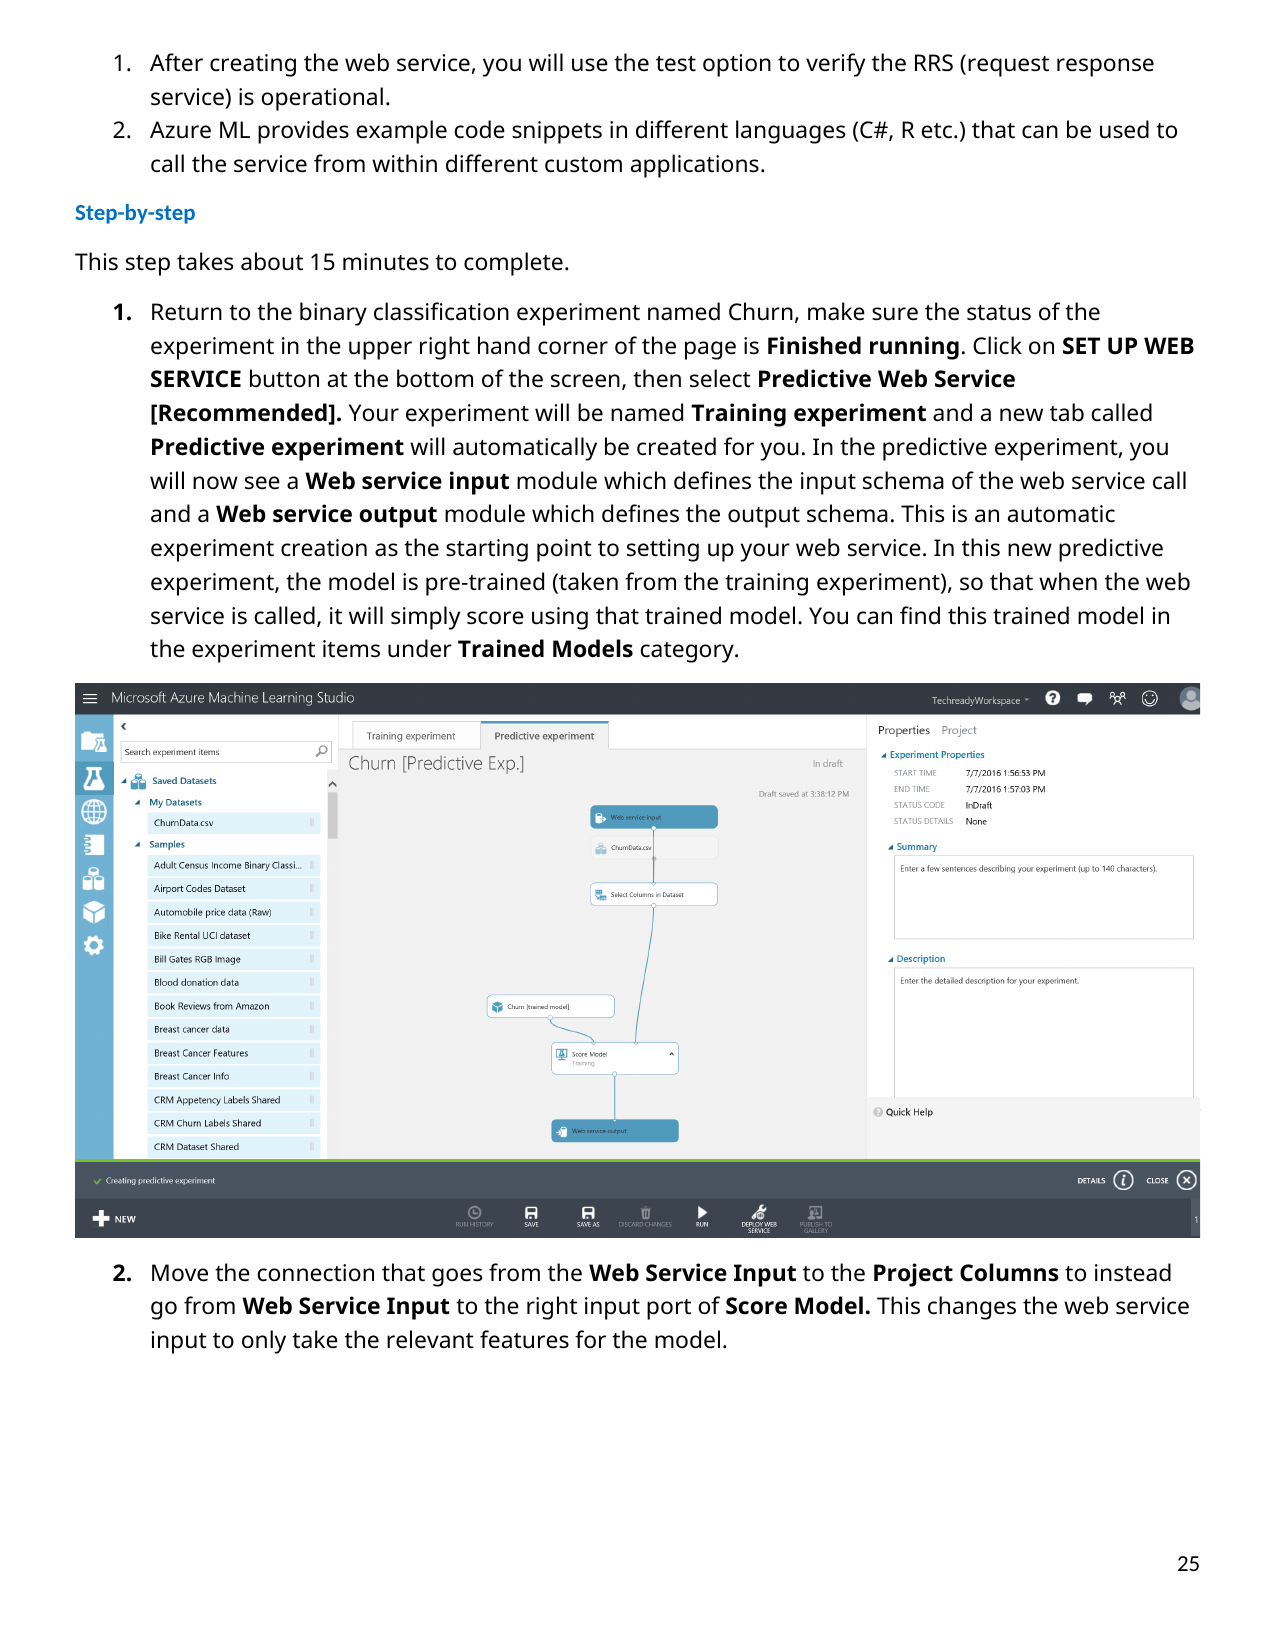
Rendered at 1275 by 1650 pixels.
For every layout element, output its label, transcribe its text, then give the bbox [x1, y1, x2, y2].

text Step-by-step [75, 198, 1200, 227]
list Move the connection that goes from the Web Service Input to the Project Columns to instead go from Web Service Input to the right input port of Score Model. This changes the web service input to only take the relevant features for the model. [112, 1256, 1200, 1355]
list After creating the web service, you will use the test option to verify the RRS (request response service) is operational. [112, 47, 1200, 112]
list Return to the binary classification experiment named Churn, make sure the status of the experiment in the upper right hand corner of the page is Finished running. Click on SET UP WEB SERVICE button at the bottom of the screen, then select Predictive Web Service [Recommended]. Your experiment will be named Training experiment and a new tab called Predictive experiment will automatically be created for you. In the predictive experiment, you will now see a Web service input module which defines the input schema of the web service call and a Web service output module which defines the output schema. This is an automatic experiment creation as the starting point to setting up your web service. In this new predictive experiment, the model is pre-trained (taken from the training experiment), so that when the web service is called, it will simply score using that trained model. You can find this trained model in the experiment items under Trained Models category. [112, 296, 1200, 664]
text This step takes about 15 minutes to complete. [75, 245, 1200, 277]
list Azure ML provides example code snippets in different languages (C#, R etc.) that can be used to call the service from within different custom applications. [112, 114, 1200, 179]
picture [75, 683, 1200, 1238]
